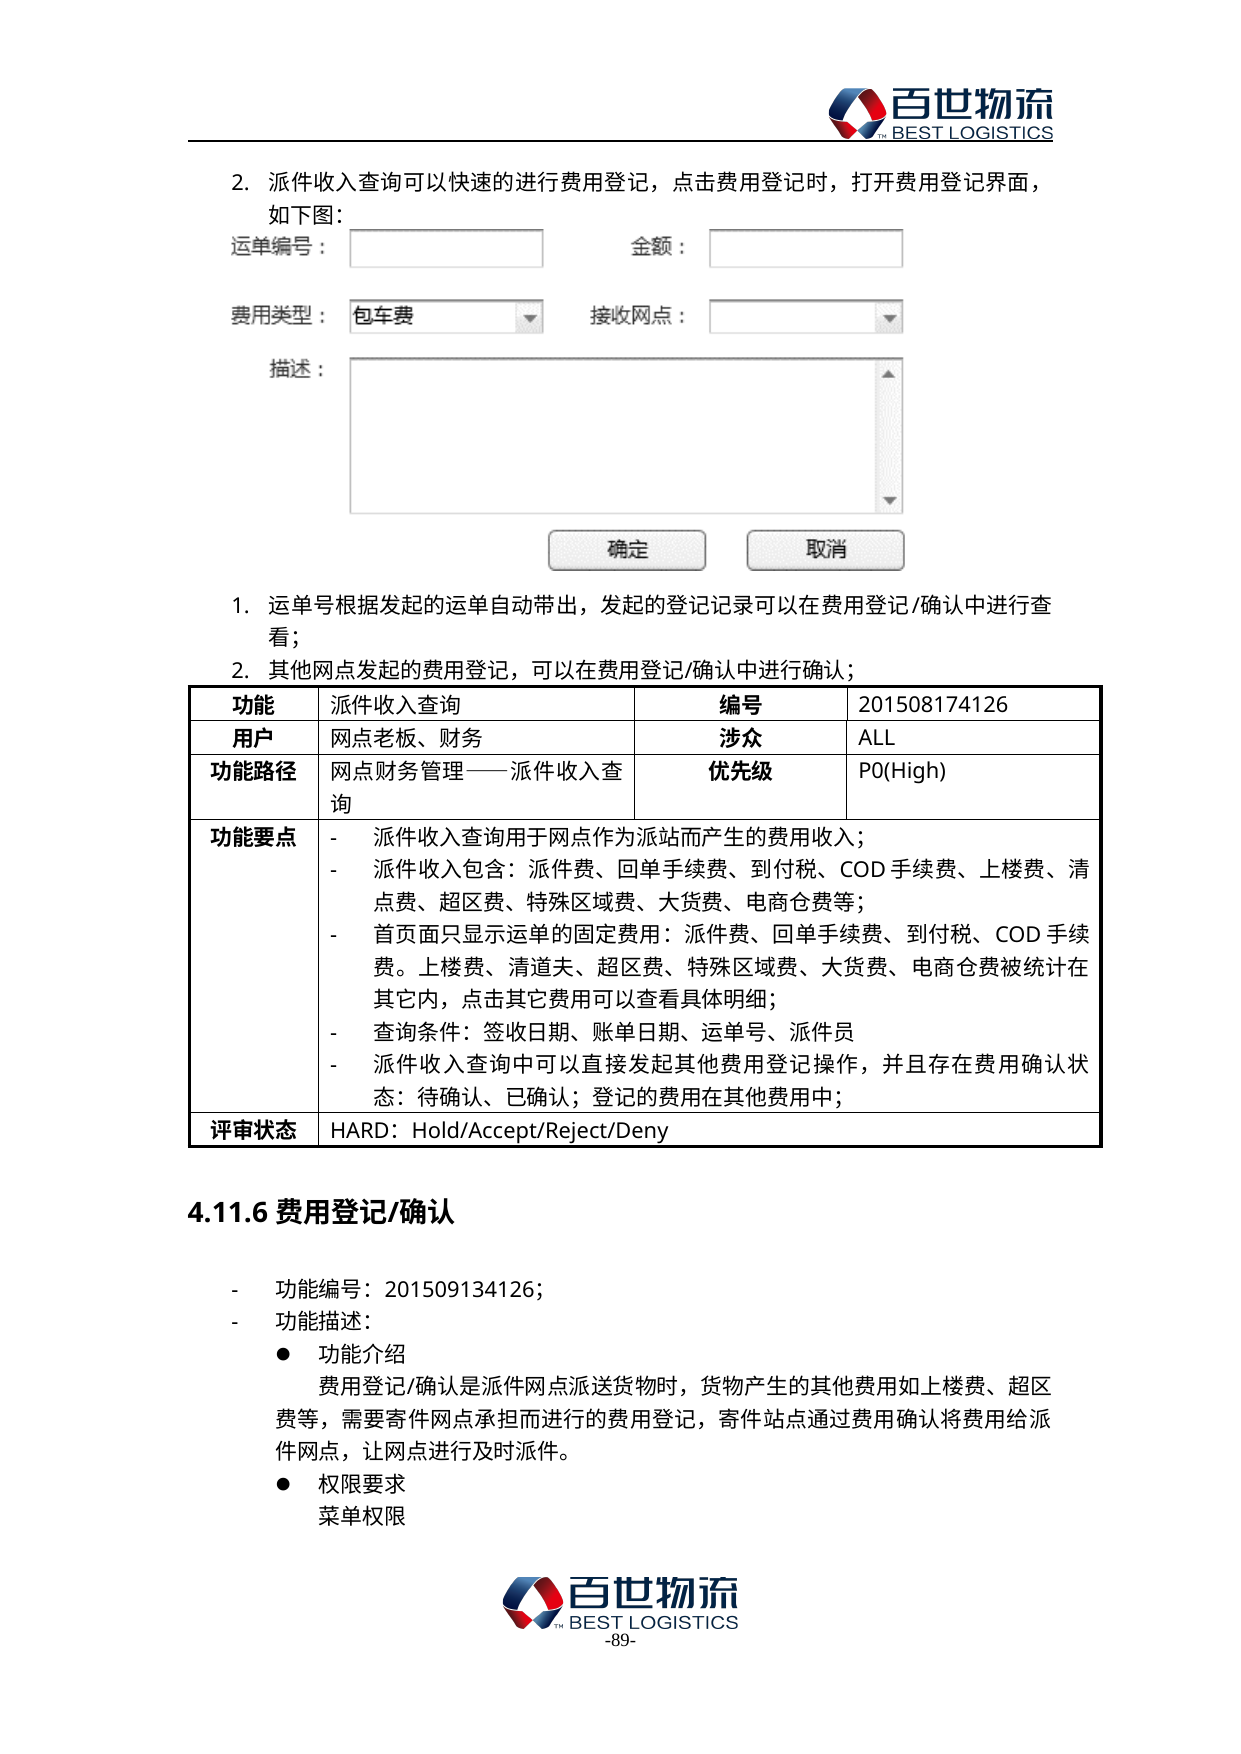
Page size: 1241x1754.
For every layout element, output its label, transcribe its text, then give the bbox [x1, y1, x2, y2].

subtitle 费用登记/确认 [187, 1177, 1053, 1242]
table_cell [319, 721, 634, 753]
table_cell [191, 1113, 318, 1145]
text 费用登记/确认是派件网点派送货物时，货物产生的其他费用如上楼费、超区费等，需要寄件网点承担而进行的费用登记，寄件站点通过费用确认将费用给派件网点，让网点进行及时派件。 [275, 1369, 1053, 1466]
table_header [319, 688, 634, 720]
list 菜单权限 [319, 1499, 1053, 1531]
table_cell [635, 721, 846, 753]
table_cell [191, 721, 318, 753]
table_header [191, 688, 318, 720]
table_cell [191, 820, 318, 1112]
list 其他网点发起的费用登记，可以在费用登记/确认中进行确认； [231, 652, 1053, 685]
list 运单号根据发起的运单自动带出，发起的登记记录可以在费用登记/确认中进行查看； [231, 587, 1053, 652]
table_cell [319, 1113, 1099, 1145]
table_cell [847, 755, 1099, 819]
picture [828, 88, 1053, 139]
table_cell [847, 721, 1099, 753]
picture [502, 1577, 738, 1629]
list 功能介绍 [275, 1336, 1053, 1369]
list 权限要求 [275, 1466, 1053, 1499]
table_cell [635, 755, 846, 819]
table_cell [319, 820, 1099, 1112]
list 功能描述： [231, 1304, 1053, 1336]
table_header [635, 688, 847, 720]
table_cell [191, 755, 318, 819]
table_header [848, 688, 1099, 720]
picture [231, 229, 905, 571]
list 派件收入查询可以快速的进行费用登记，点击费用登记时，打开费用登记界面，如下图： [231, 165, 1053, 230]
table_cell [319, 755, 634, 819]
list 功能编号：201509134126； [231, 1271, 1053, 1304]
